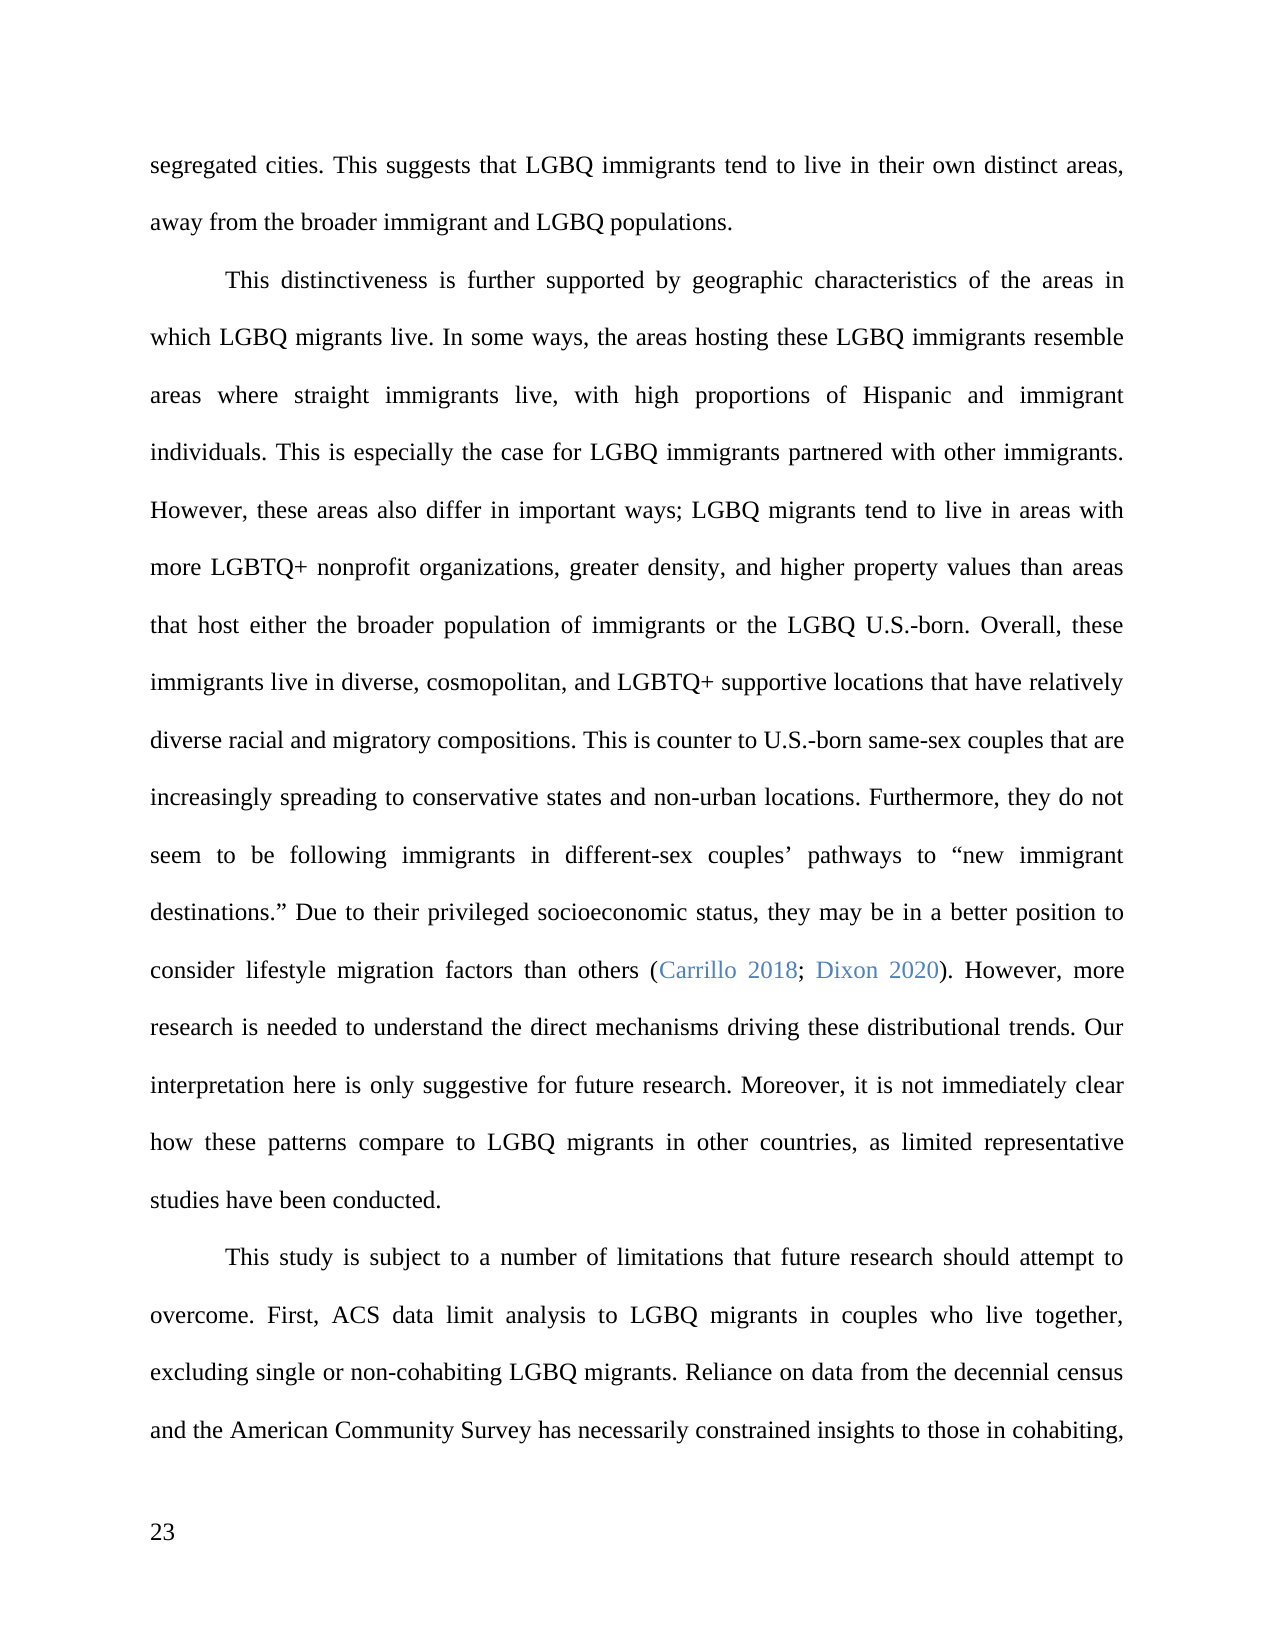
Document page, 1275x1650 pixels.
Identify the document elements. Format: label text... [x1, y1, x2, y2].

text This distinctiveness is further supported by geographic characteristics of the areas in which LGBQ migrants live. In some ways, the areas hosting these LGBQ immigrants resemble areas where straight immigrants live, with high proportions of Hispanic and immigrant individuals. This is especially the case for LGBQ immigrants partnered with other immigrants. However, these areas also differ in important ways; LGBQ migrants tend to live in areas with more LGBTQ+ nonprofit organizations, greater density, and higher property values than areas that host either the broader population of immigrants or the LGBQ U.S.-born. Overall, these immigrants live in diverse, cosmopolitan, and LGBTQ+ supportive locations that have relatively diverse racial and migratory compositions. This is counter to U.S.-born same-sex couples that are increasingly spreading to conservative states and non-urban locations. Furthermore, they do not seem to be following immigrants in different-sex couples’ pathways to “new immigrant destinations.” Due to their privileged socioeconomic status, they may be in a better position to consider lifestyle migration factors than others (Carrillo 2018; Dixon 2020). However, more research is needed to understand the direct mechanisms driving these distributional trends. Our interpretation here is only suggestive for future research. Moreover, it is not immediately clear how these patterns compare to LGBQ migrants in other countries, as limited representative studies have been conducted. [150, 265, 1125, 1214]
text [150, 150, 1125, 236]
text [150, 1242, 1125, 1444]
